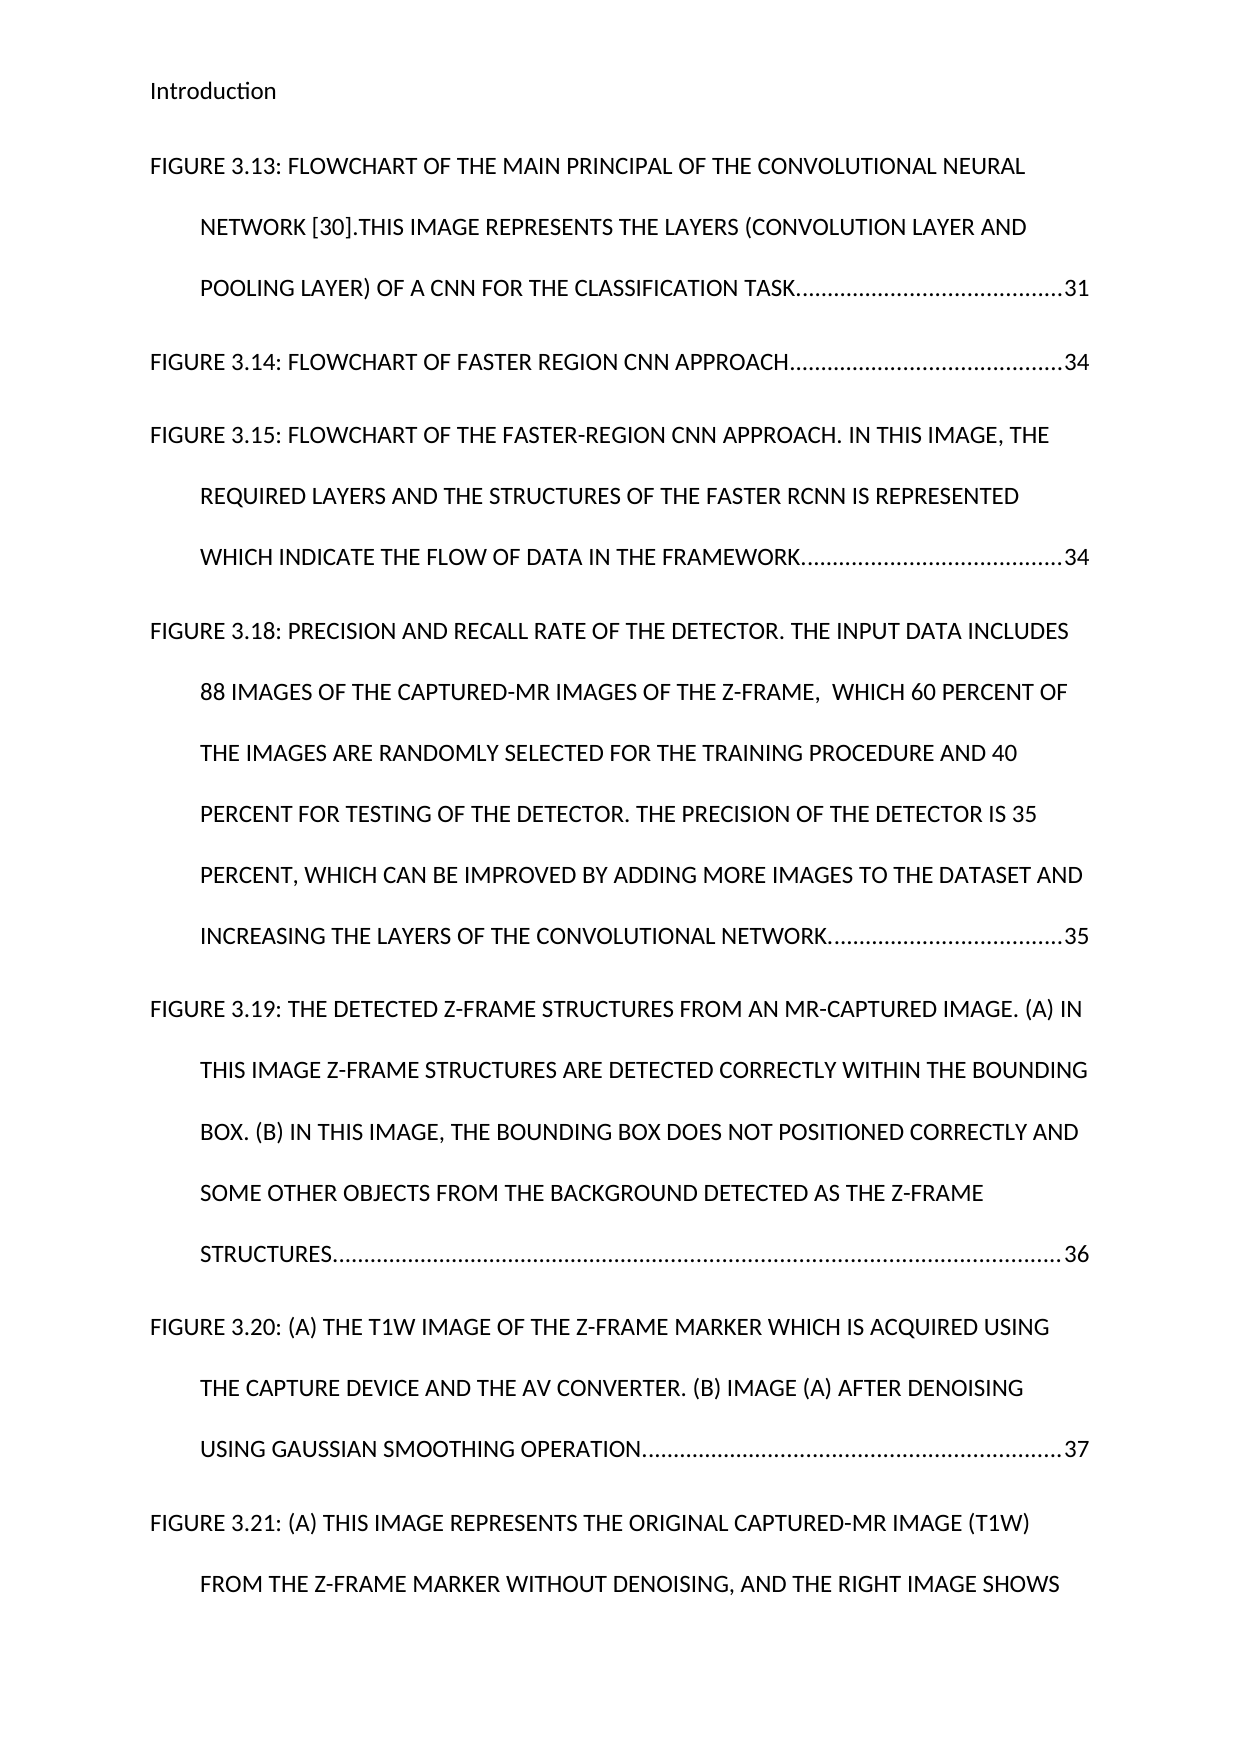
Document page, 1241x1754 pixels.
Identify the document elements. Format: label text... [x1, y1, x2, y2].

text Figure ‎3.18: Precision and recall rate of the detector. The input data includes 88 images of the captured-MR images of the Z-frame, which 60 percent of the images are randomly selected for the training procedure and 40 percent for testing of the detector. The precision of the detector is 35 percent, which can be improved by adding more images to the dataset and increasing the layers of the convolutional network. 35 [150, 615, 1090, 951]
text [150, 1507, 1090, 1598]
text Figure ‎3.14: Flowchart of Faster region CNN approach 34 [150, 346, 1090, 376]
text Figure ‎3.15: Flowchart of the Faster-region CNN approach. In this image, the required layers and the structures of the faster RCNN is represented which indicate the flow of data in the framework. 34 [150, 419, 1090, 572]
text Figure ‎3.13: Flowchart of the main principal of the convolutional neural network [30].This image represents the layers (convolution layer and pooling layer) of a CNN for the classification task. 31 [150, 150, 1090, 303]
text Figure ‎3.20: (a) The T1W image of the Z-frame marker which is acquired using the capture device and the AV converter. (b) Image (a) after denoising using Gaussian smoothing operation. 37 [150, 1311, 1090, 1464]
text Figure ‎3.19: The detected Z-frame structures from an MR-captured image. (a) In this image Z-frame structures are detected correctly within the bounding box. (b) In this image, the bounding box does not positioned correctly and some other objects from the background detected as the Z-frame structures. 36 [150, 993, 1090, 1268]
